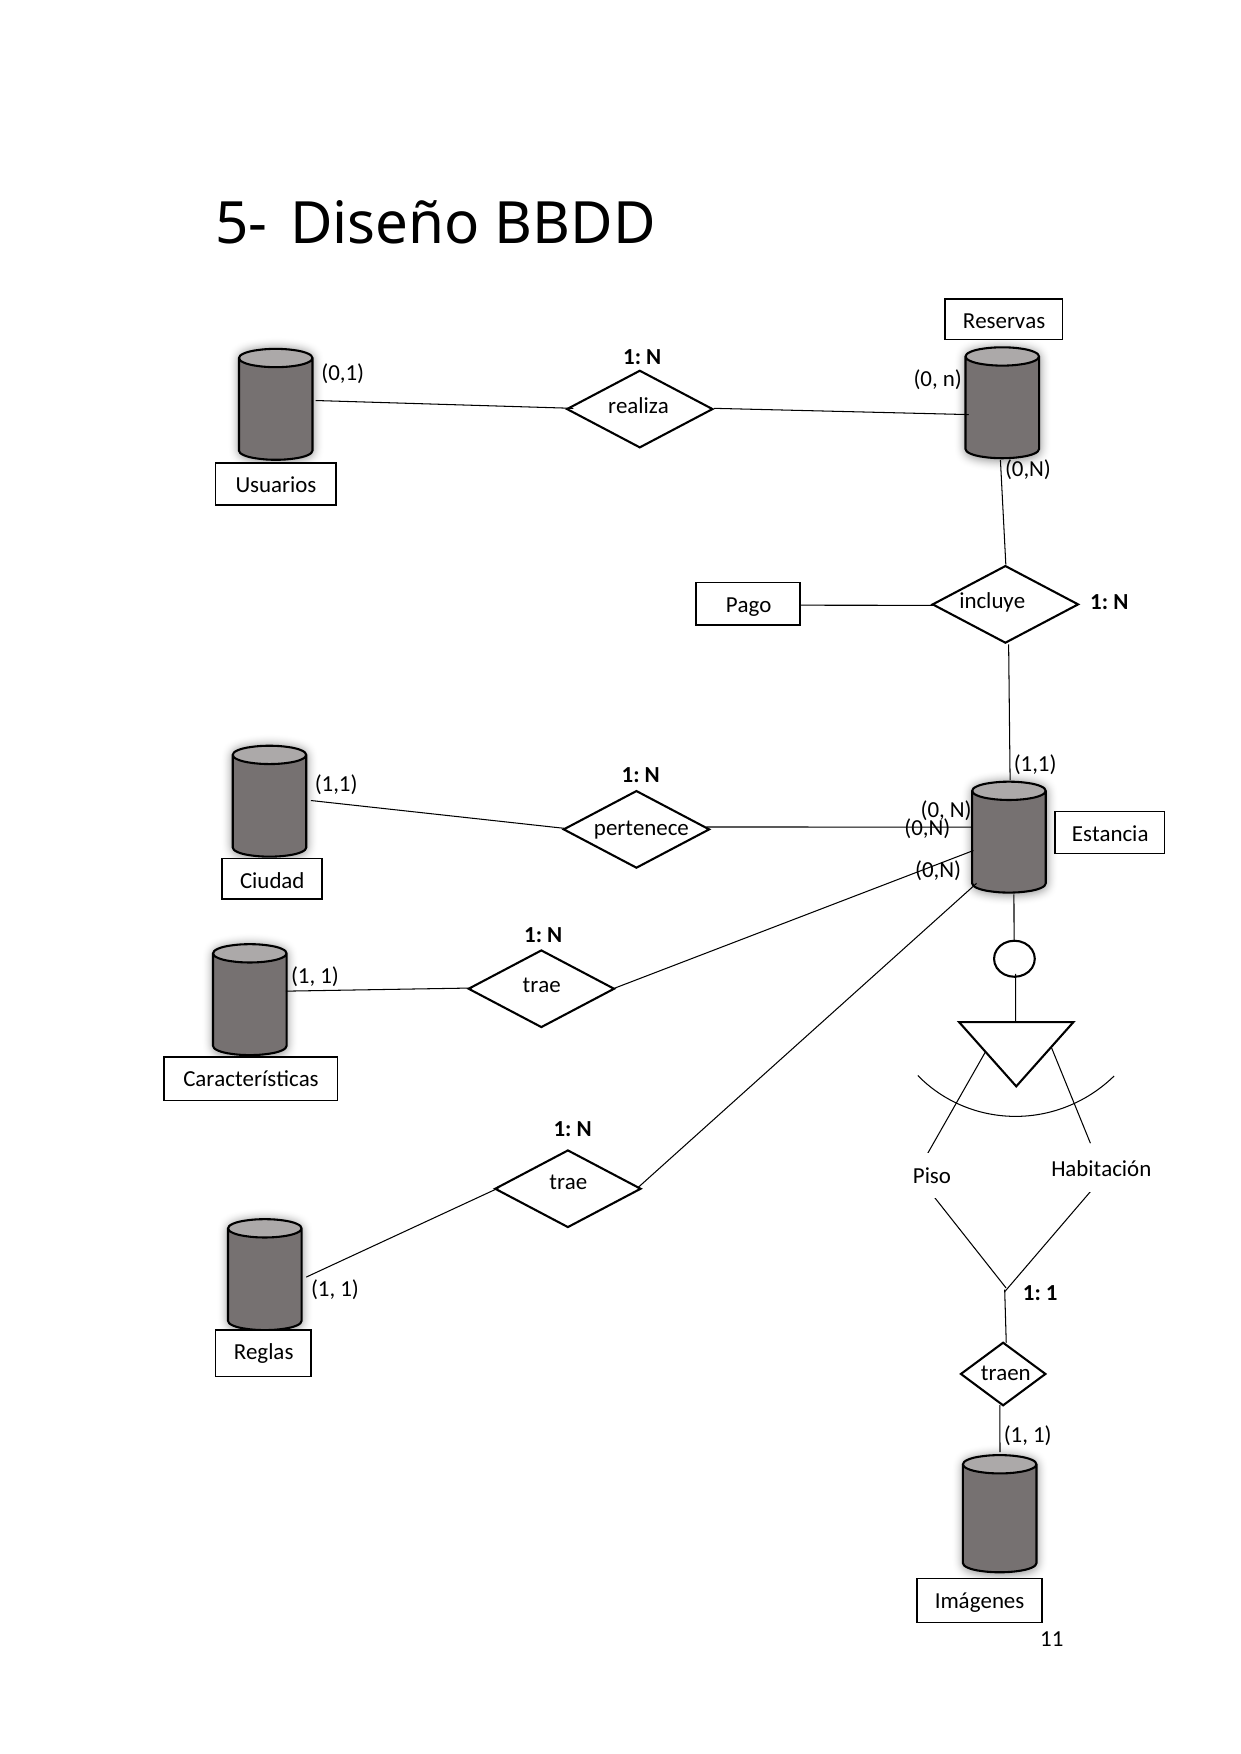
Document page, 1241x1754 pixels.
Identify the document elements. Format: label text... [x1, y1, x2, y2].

list Diseño BBDD [215, 181, 1063, 261]
